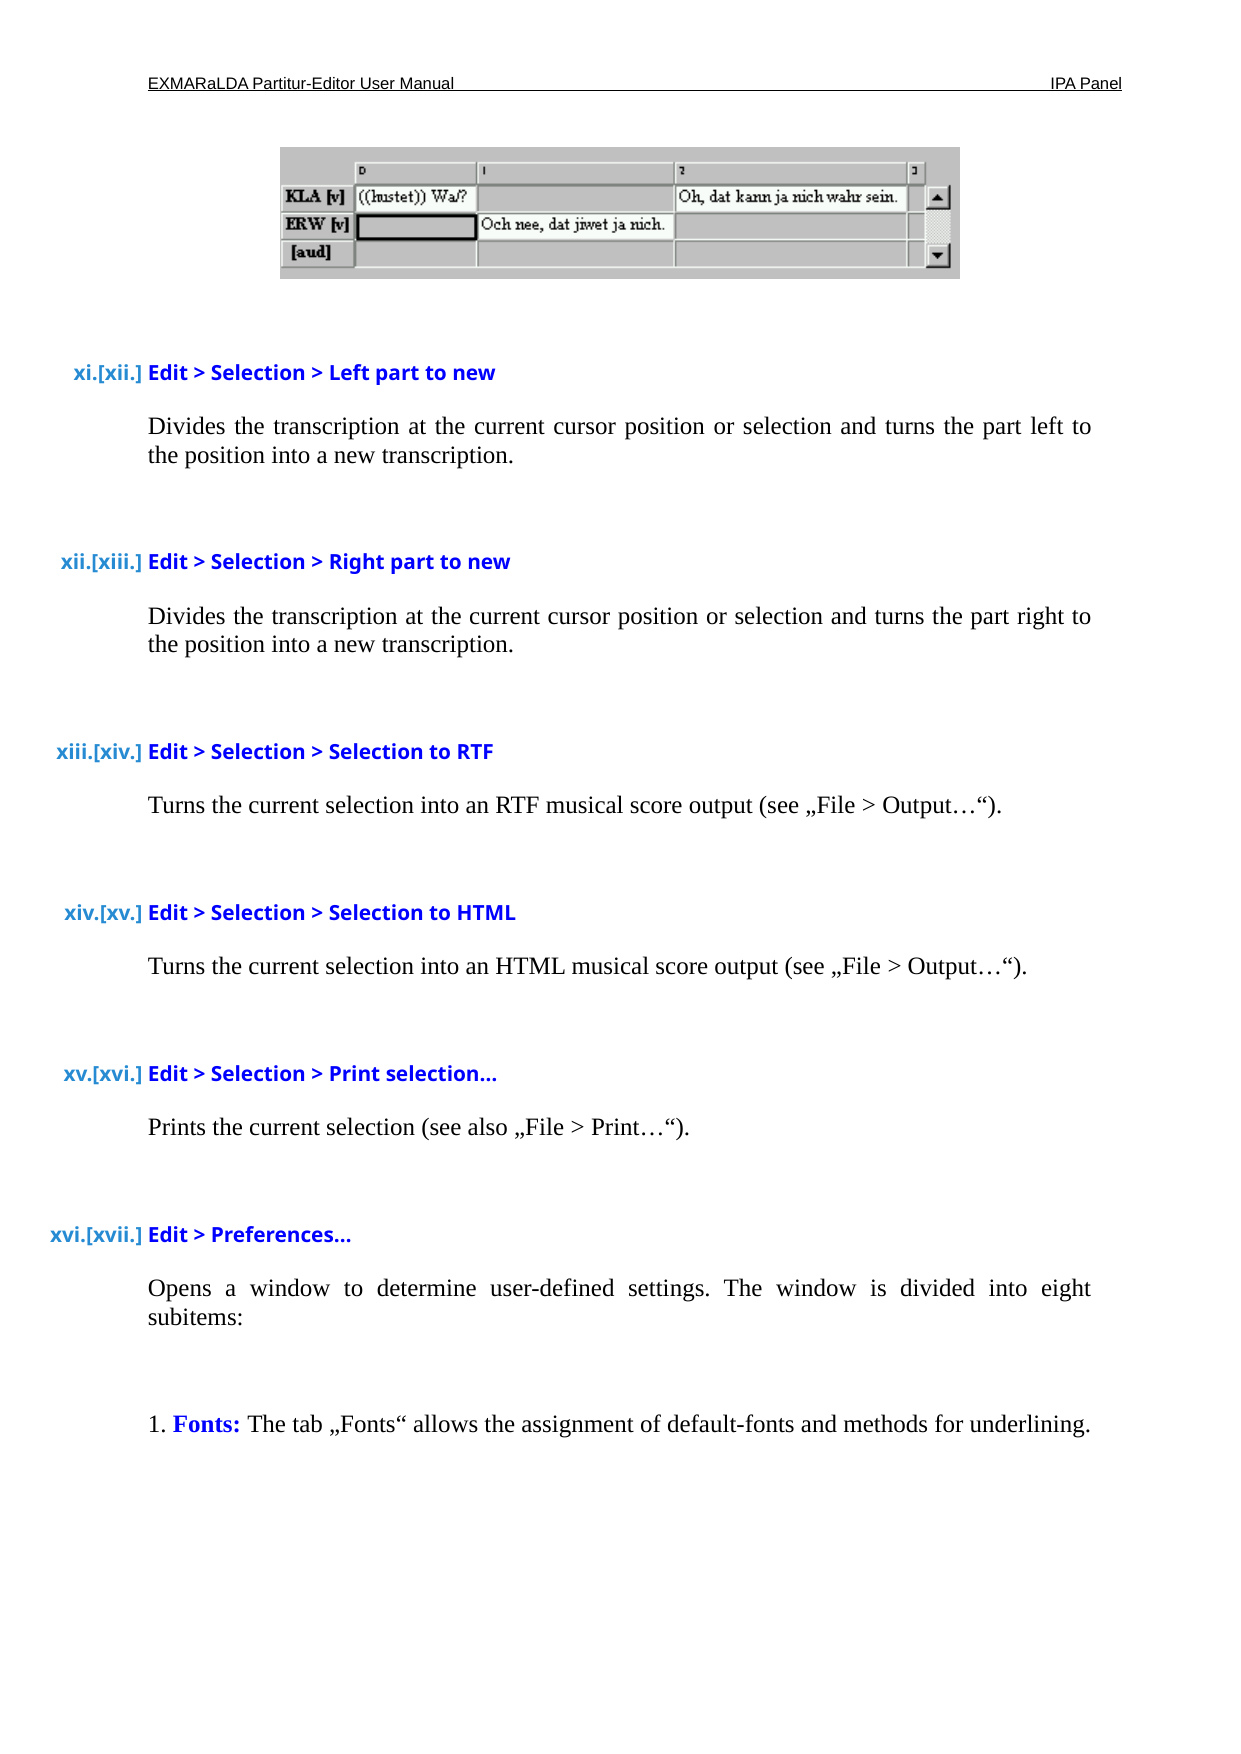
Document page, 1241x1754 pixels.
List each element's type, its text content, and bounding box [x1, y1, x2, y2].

text Prints the current selection (see also „File > Print…“). [148, 1112, 1093, 1141]
text Divides the transcription at the current cursor position or selection and turns the part right to the position into a new transcription. [148, 601, 1093, 658]
text Divides the transcription at the current cursor position or selection and turns the part left to the position into a new transcription. [148, 411, 1093, 469]
subtitle Edit > Selection > Selection to RTF [148, 737, 1093, 766]
subtitle Edit > Preferences… [148, 1220, 1093, 1248]
text Turns the current selection into an HTML musical score output (see „File > Output…“). [148, 951, 1093, 980]
text Turns the current selection into an RTF musical score output (see „File > Output…“). [148, 791, 1108, 819]
text Opens a window to determine user-defined settings. The window is divided into eight subitems: [148, 1273, 1093, 1331]
subtitle Edit > Selection > Selection to HTML [148, 898, 1093, 926]
text 1. Fonts: The tab „Fonts“ allows the assignment of default-fonts and methods for underlining. [148, 1409, 1093, 1438]
subtitle Edit > Selection > Left part to new [148, 358, 1093, 386]
subtitle Edit > Selection > Right part to new [148, 547, 1093, 576]
picture [280, 147, 960, 279]
subtitle Edit > Selection > Print selection… [148, 1059, 1093, 1087]
